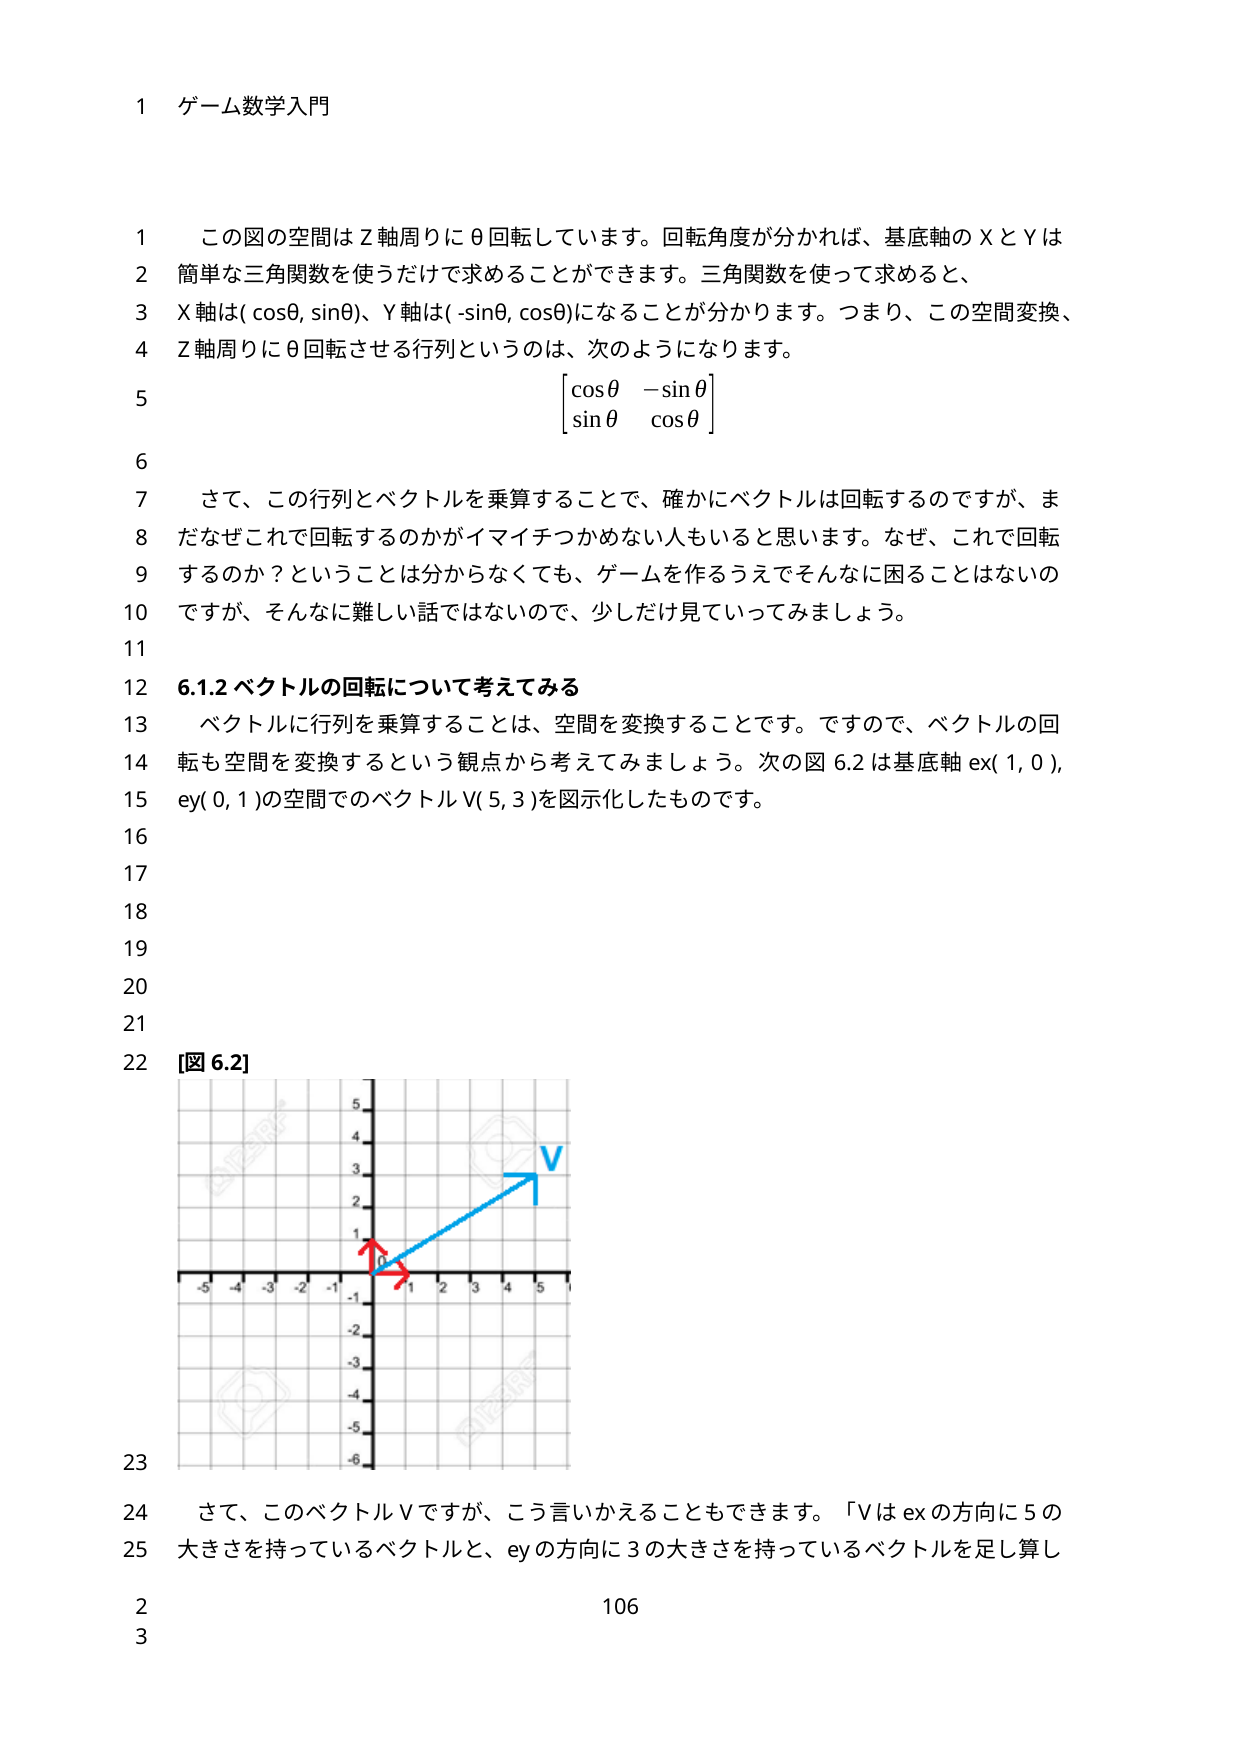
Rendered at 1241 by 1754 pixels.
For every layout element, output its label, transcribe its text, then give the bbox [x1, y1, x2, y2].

text [図6.2] [177, 1042, 1063, 1079]
text この図の空間はZ軸周りにθ回転しています。回転角度が分かれば、基底軸のXとYは簡単な三角関数を使うだけで求めることができます。三角関数を使って求めると、 [177, 217, 1063, 292]
text ベクトルに行列を乗算することは、空間を変換することです。ですので、ベクトルの回転も空間を変換するという観点から考えてみましょう。次の図6.2は基底軸ex( 1, 0 ), ey( 0, 1 )の空間でのベクトルV( 5, 3 )を図示化したものです。 [177, 704, 1063, 817]
text X軸は( cosθ, sinθ)、Y軸は( -sinθ, cosθ)になることが分かります。つまり、この空間変換、Z軸周りにθ回転させる行列というのは、次のようになります。 [177, 292, 1063, 367]
subtitle 6.1.2 ベクトルの回転について考えてみる [177, 667, 1063, 704]
picture [177, 1079, 571, 1470]
text さて、この行列とベクトルを乗算することで、確かにベクトルは回転するのですが、まだなぜこれで回転するのかがイマイチつかめない人もいると思います。なぜ、これで回転するのか？ということは分からなくても、ゲームを作るうえでそんなに困ることはないのですが、そんなに難しい話ではないので、少しだけ見ていってみましょう。 [177, 479, 1063, 629]
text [177, 1492, 1063, 1567]
